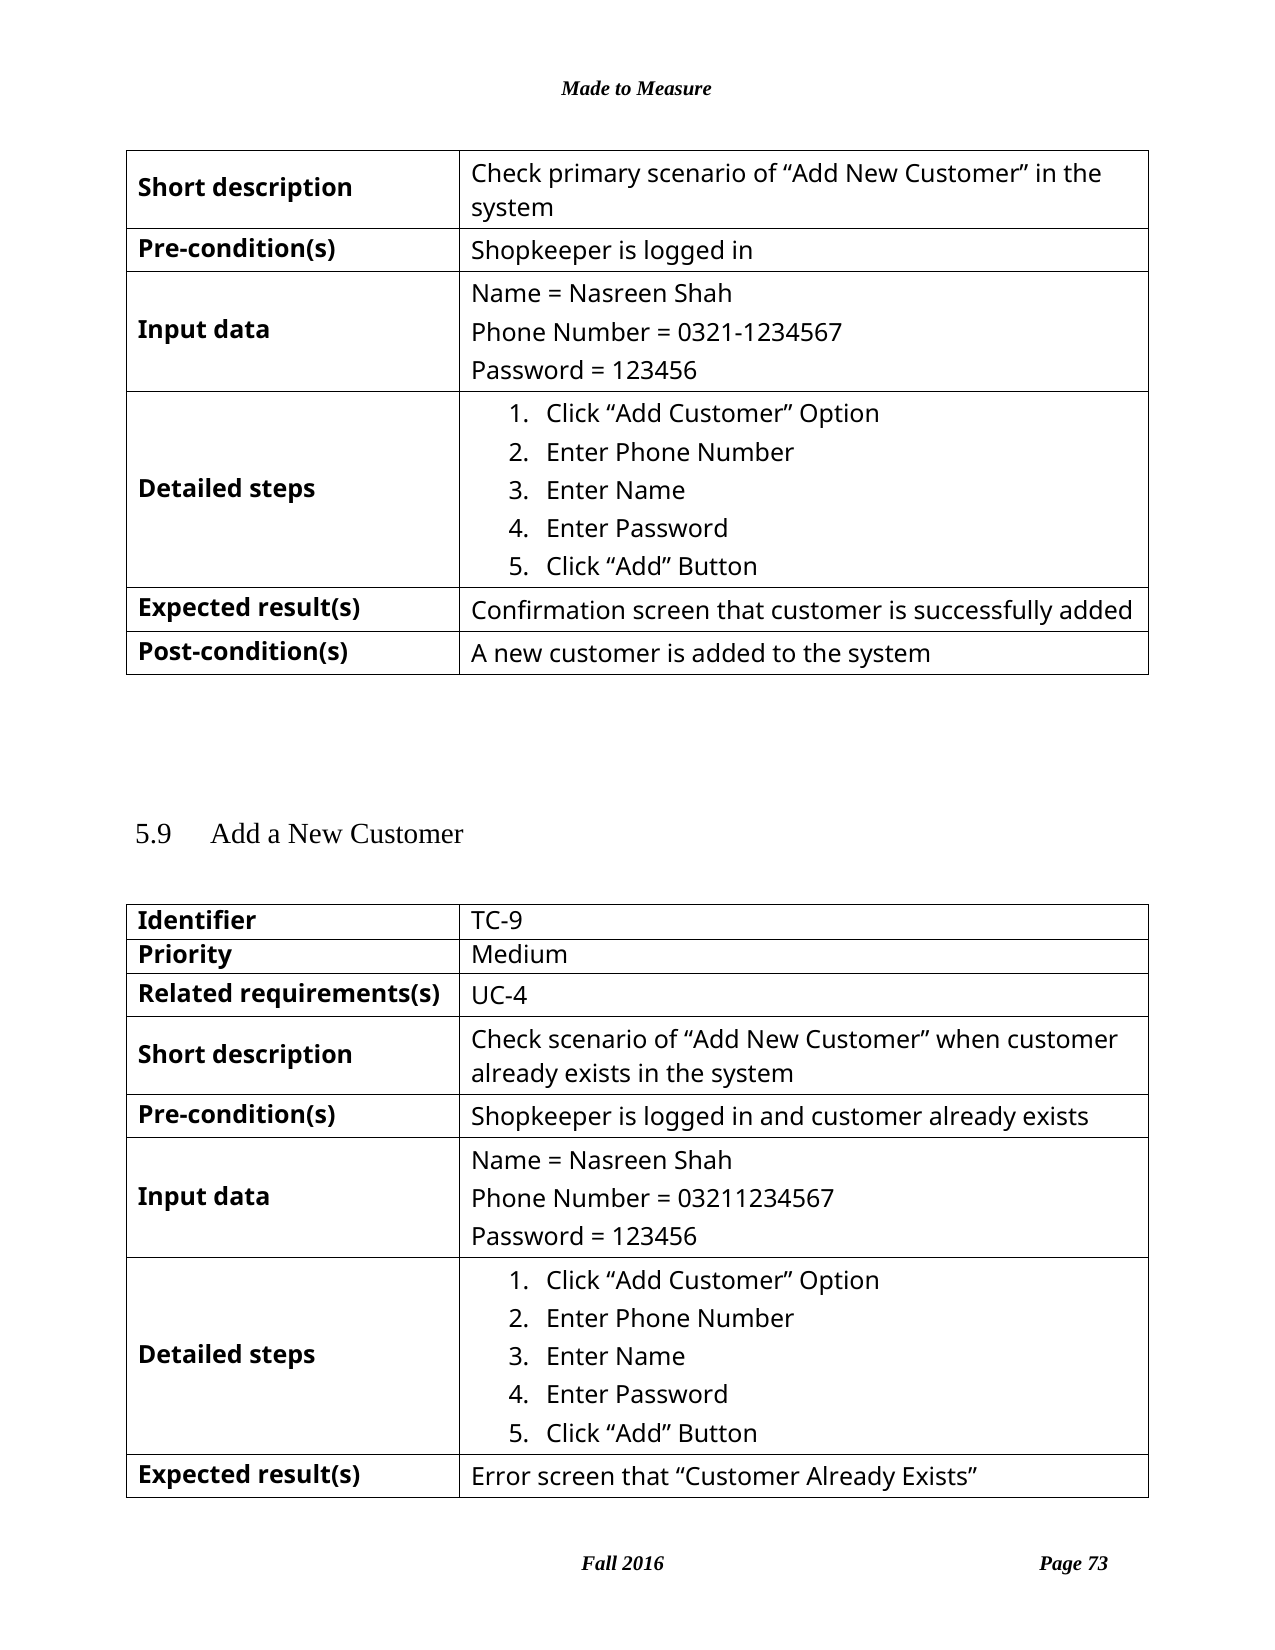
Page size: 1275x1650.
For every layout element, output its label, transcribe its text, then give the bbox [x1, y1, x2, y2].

table_cell Name = Nasreen Shah Phone Number = 0321-1234567 Password = 123456 [460, 272, 1148, 391]
table_cell Short description [127, 151, 459, 227]
table_cell Pre-condition(s) [127, 229, 459, 271]
table_cell A new customer is added to the system [460, 632, 1148, 674]
table_cell Detailed steps [127, 1258, 459, 1453]
table_cell Short description [127, 1017, 459, 1094]
table_cell Confirmation screen that customer is successfully added [460, 588, 1148, 631]
table_cell Priority [127, 940, 459, 973]
table_cell Medium [460, 940, 1148, 973]
table_cell Check scenario of “Add New Customer” when customer already exists in the system [460, 1017, 1148, 1094]
table_cell Related requirements(s) [127, 974, 459, 1016]
table_cell Error screen that “Customer Already Exists” [460, 1455, 1148, 1497]
table_cell Click “Add Customer” Option Enter Phone Number Enter Name Enter Password Click “Add” Button [460, 392, 1148, 587]
table_cell Check primary scenario of “Add New Customer” in the system [460, 151, 1148, 227]
table_cell UC-4 [460, 974, 1148, 1016]
subtitle Add a New Customer [135, 816, 1140, 850]
table_cell Name = Nasreen Shah Phone Number = 03211234567 Password = 123456 [460, 1138, 1148, 1257]
table_cell Click “Add Customer” Option Enter Phone Number Enter Name Enter Password Click “Add” Button [460, 1258, 1148, 1453]
table_cell Input data [127, 1138, 459, 1257]
table_header TC-9 [460, 905, 1148, 938]
table_cell Detailed steps [127, 392, 459, 587]
table_header Identifier [127, 905, 459, 938]
table_cell Pre-condition(s) [127, 1095, 459, 1137]
table_cell Expected result(s) [127, 1455, 459, 1497]
table_cell Expected result(s) [127, 588, 459, 631]
table_cell Shopkeeper is logged in [460, 229, 1148, 271]
table_cell Post-condition(s) [127, 632, 459, 674]
table_cell Shopkeeper is logged in and customer already exists [460, 1095, 1148, 1137]
table_cell Input data [127, 272, 459, 391]
